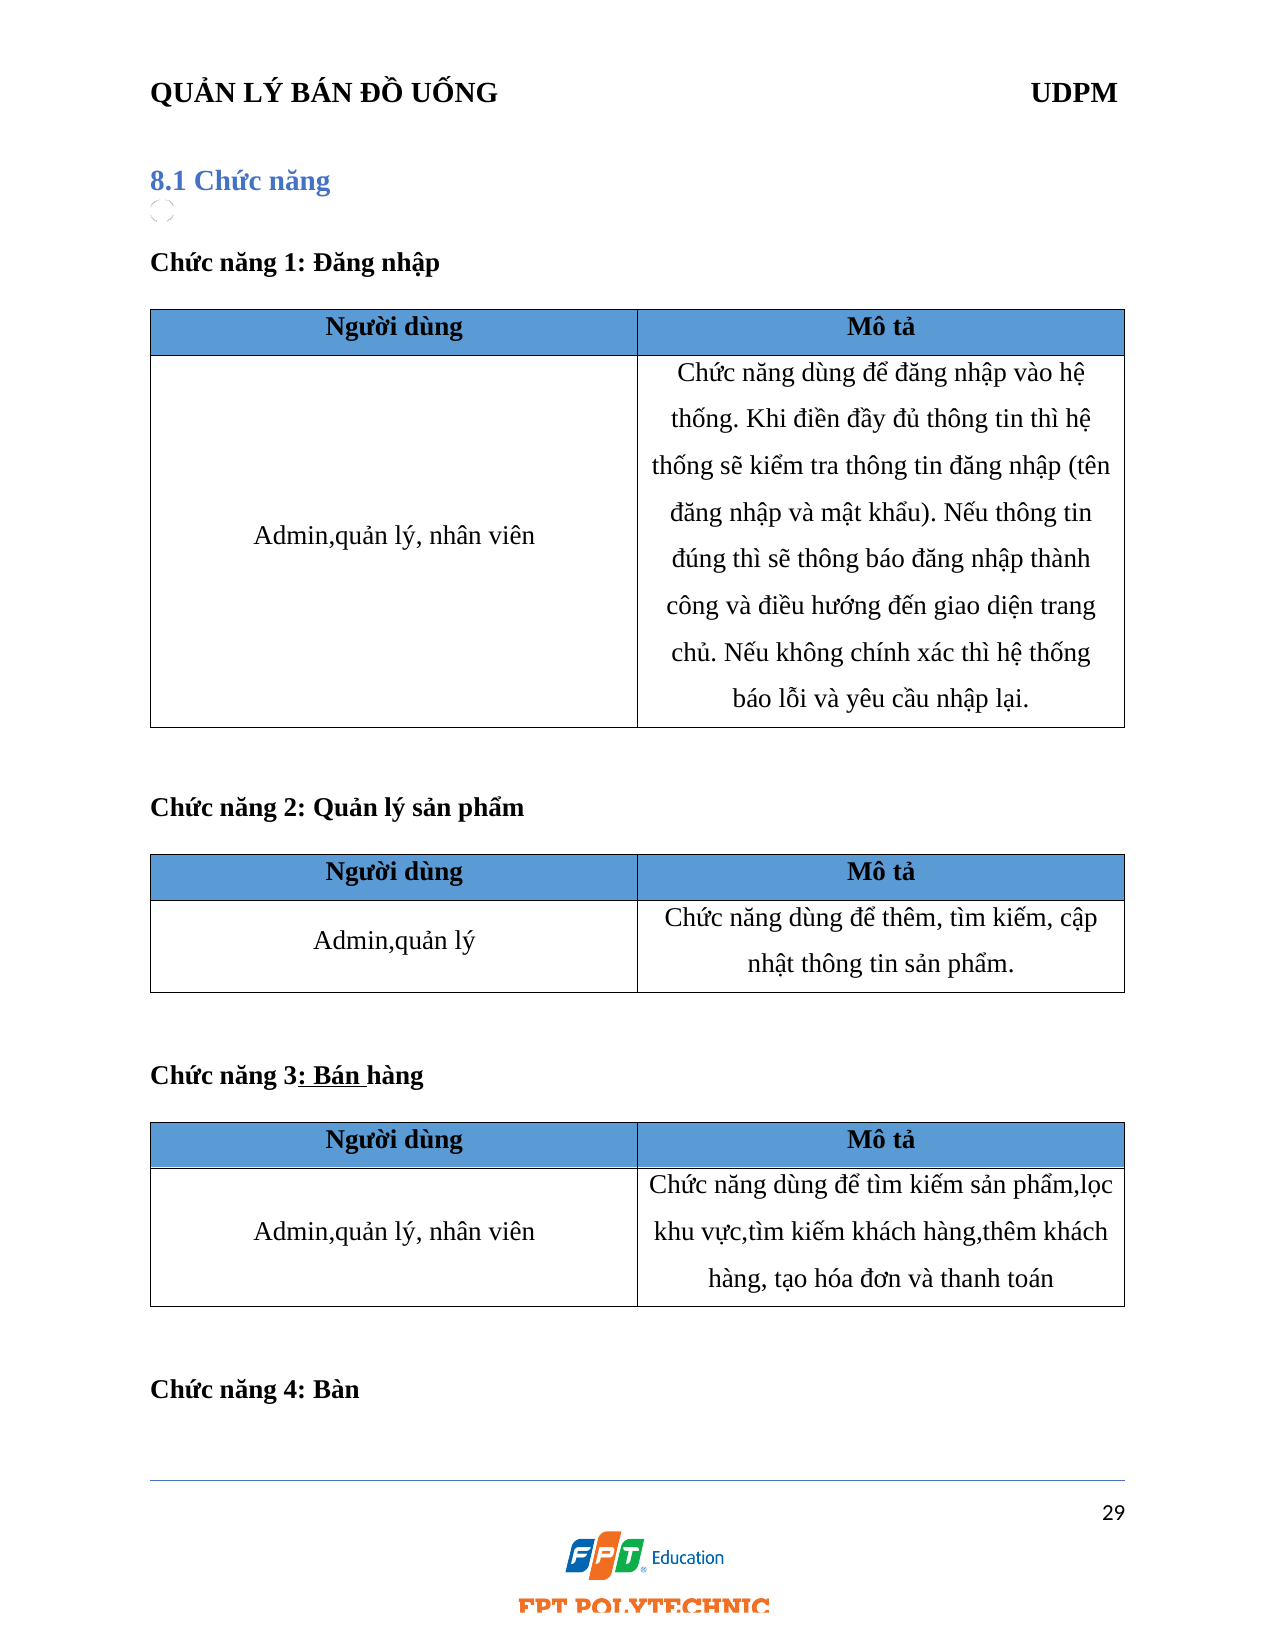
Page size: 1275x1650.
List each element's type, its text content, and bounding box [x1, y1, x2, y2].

text Chức năng 1: Đăng nhập [150, 246, 1125, 277]
table_header Người dùng [151, 310, 637, 355]
picture [518, 1531, 769, 1613]
table_header Mô tả [638, 855, 1124, 900]
table_header Mô tả [638, 310, 1124, 355]
text Chức năng 3: Bán hàng [150, 1059, 1125, 1090]
table_header Người dùng [151, 1123, 637, 1167]
picture [150, 199, 174, 222]
table_header Người dùng [151, 855, 637, 900]
text 8.1 Chức năng [150, 163, 1125, 227]
table_cell Chức năng dùng để thêm, tìm kiếm, cập nhật thông tin sản phẩm. [638, 901, 1124, 992]
table_header Mô tả [638, 1123, 1124, 1167]
table_cell Admin,quản lý, nhân viên [151, 1169, 637, 1306]
table_cell Admin,quản lý, nhân viên [151, 356, 637, 727]
table_cell Chức năng dùng để đăng nhập vào hệ thống. Khi điền đầy đủ thông tin thì hệ thống sẽ kiểm tra thông tin đăng nhập (tên đăng nhập và mật khẩu). Nếu thông tin đúng thì sẽ thông báo đăng nhập thành công và điều hướng đến giao diện trang chủ. Nếu không chính xác thì hệ thống báo lỗi và yêu cầu nhập lại. [638, 356, 1124, 727]
text Chức năng 4: Bàn [150, 1373, 1125, 1404]
table_cell Chức năng dùng để tìm kiếm sản phẩm,lọc khu vực,tìm kiếm khách hàng,thêm khách hàng, tạo hóa đơn và thanh toán [638, 1169, 1124, 1306]
table_cell Admin,quản lý [151, 901, 637, 992]
text Chức năng 2: Quản lý sản phẩm [150, 791, 1125, 822]
